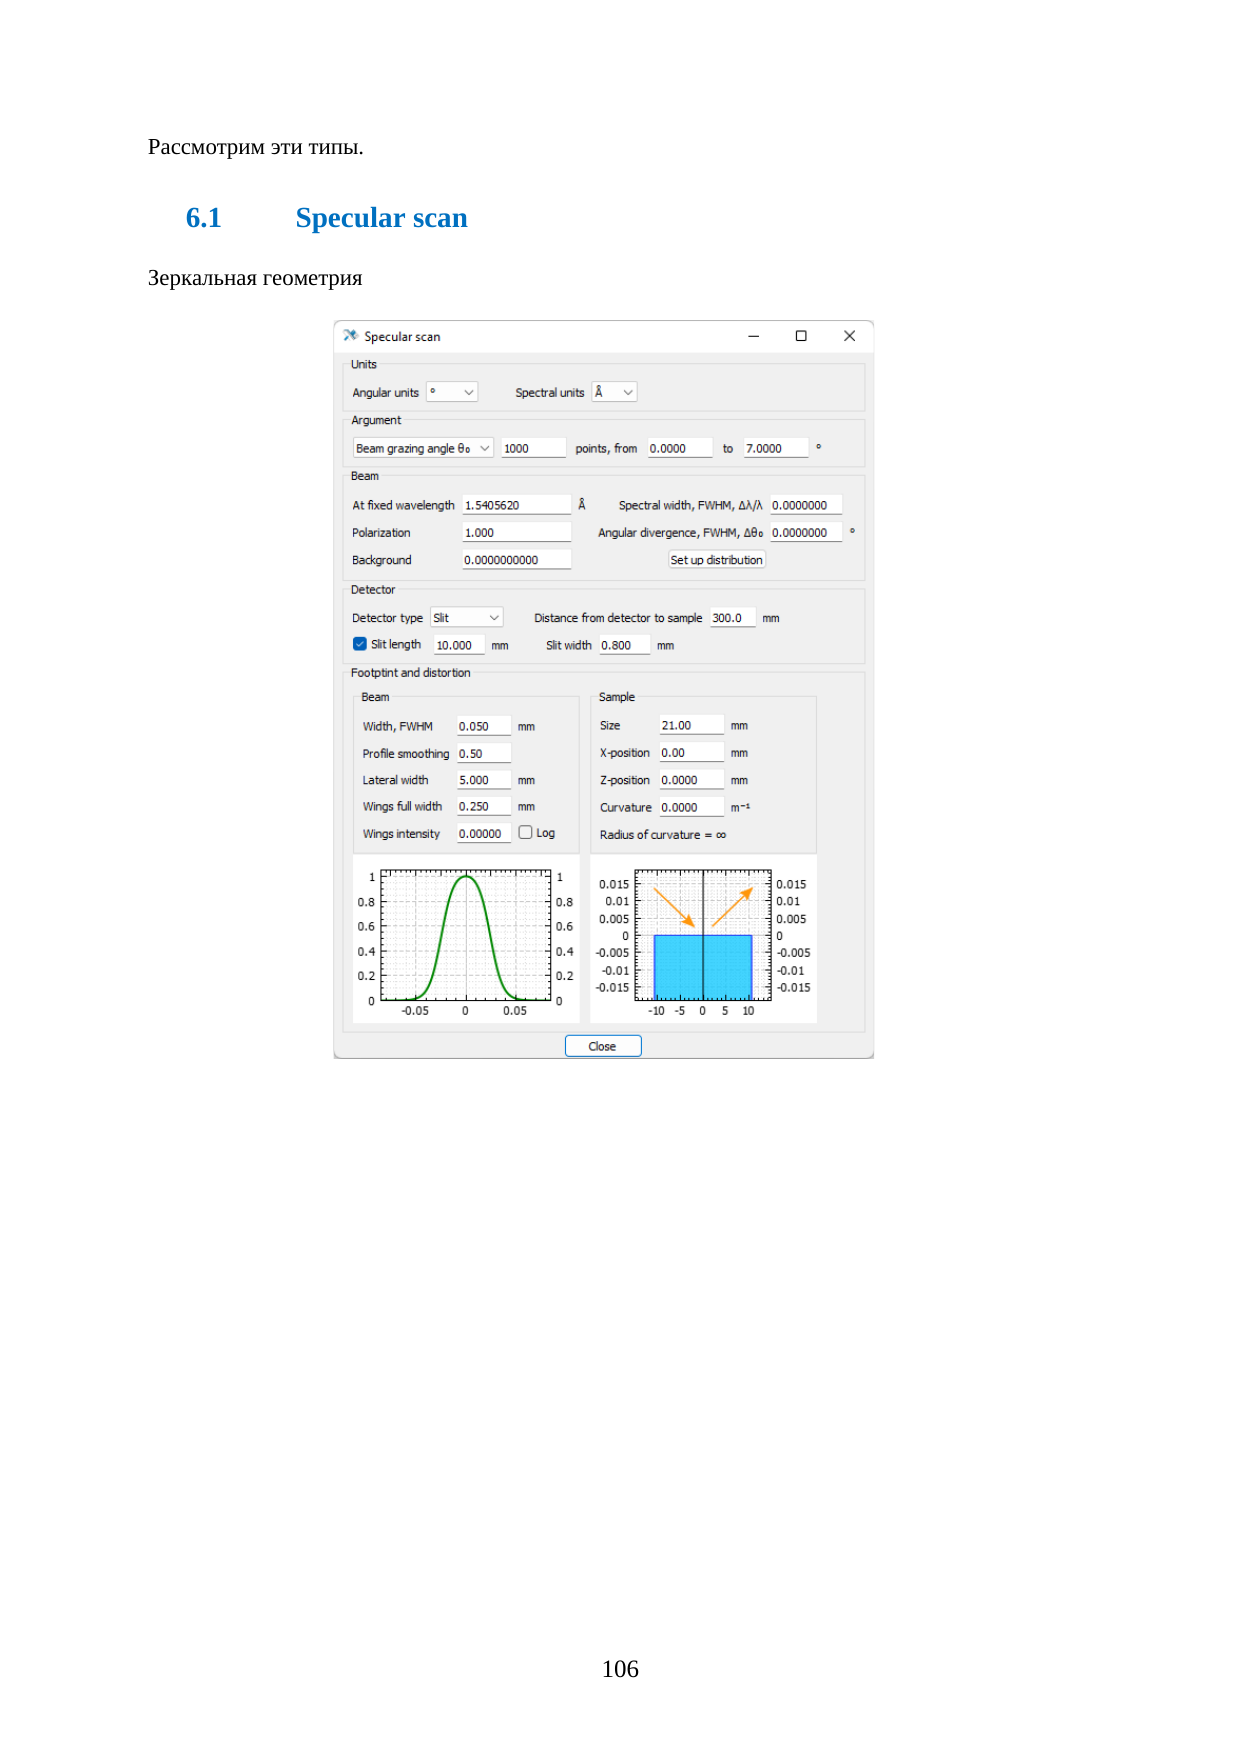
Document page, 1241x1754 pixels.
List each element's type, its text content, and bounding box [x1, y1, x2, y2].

text Зеркальная геометрия [148, 264, 1093, 291]
picture [333, 320, 875, 1059]
text Рассмотрим эти типы. [148, 133, 1093, 159]
subtitle Specular scan [155, 201, 1093, 234]
